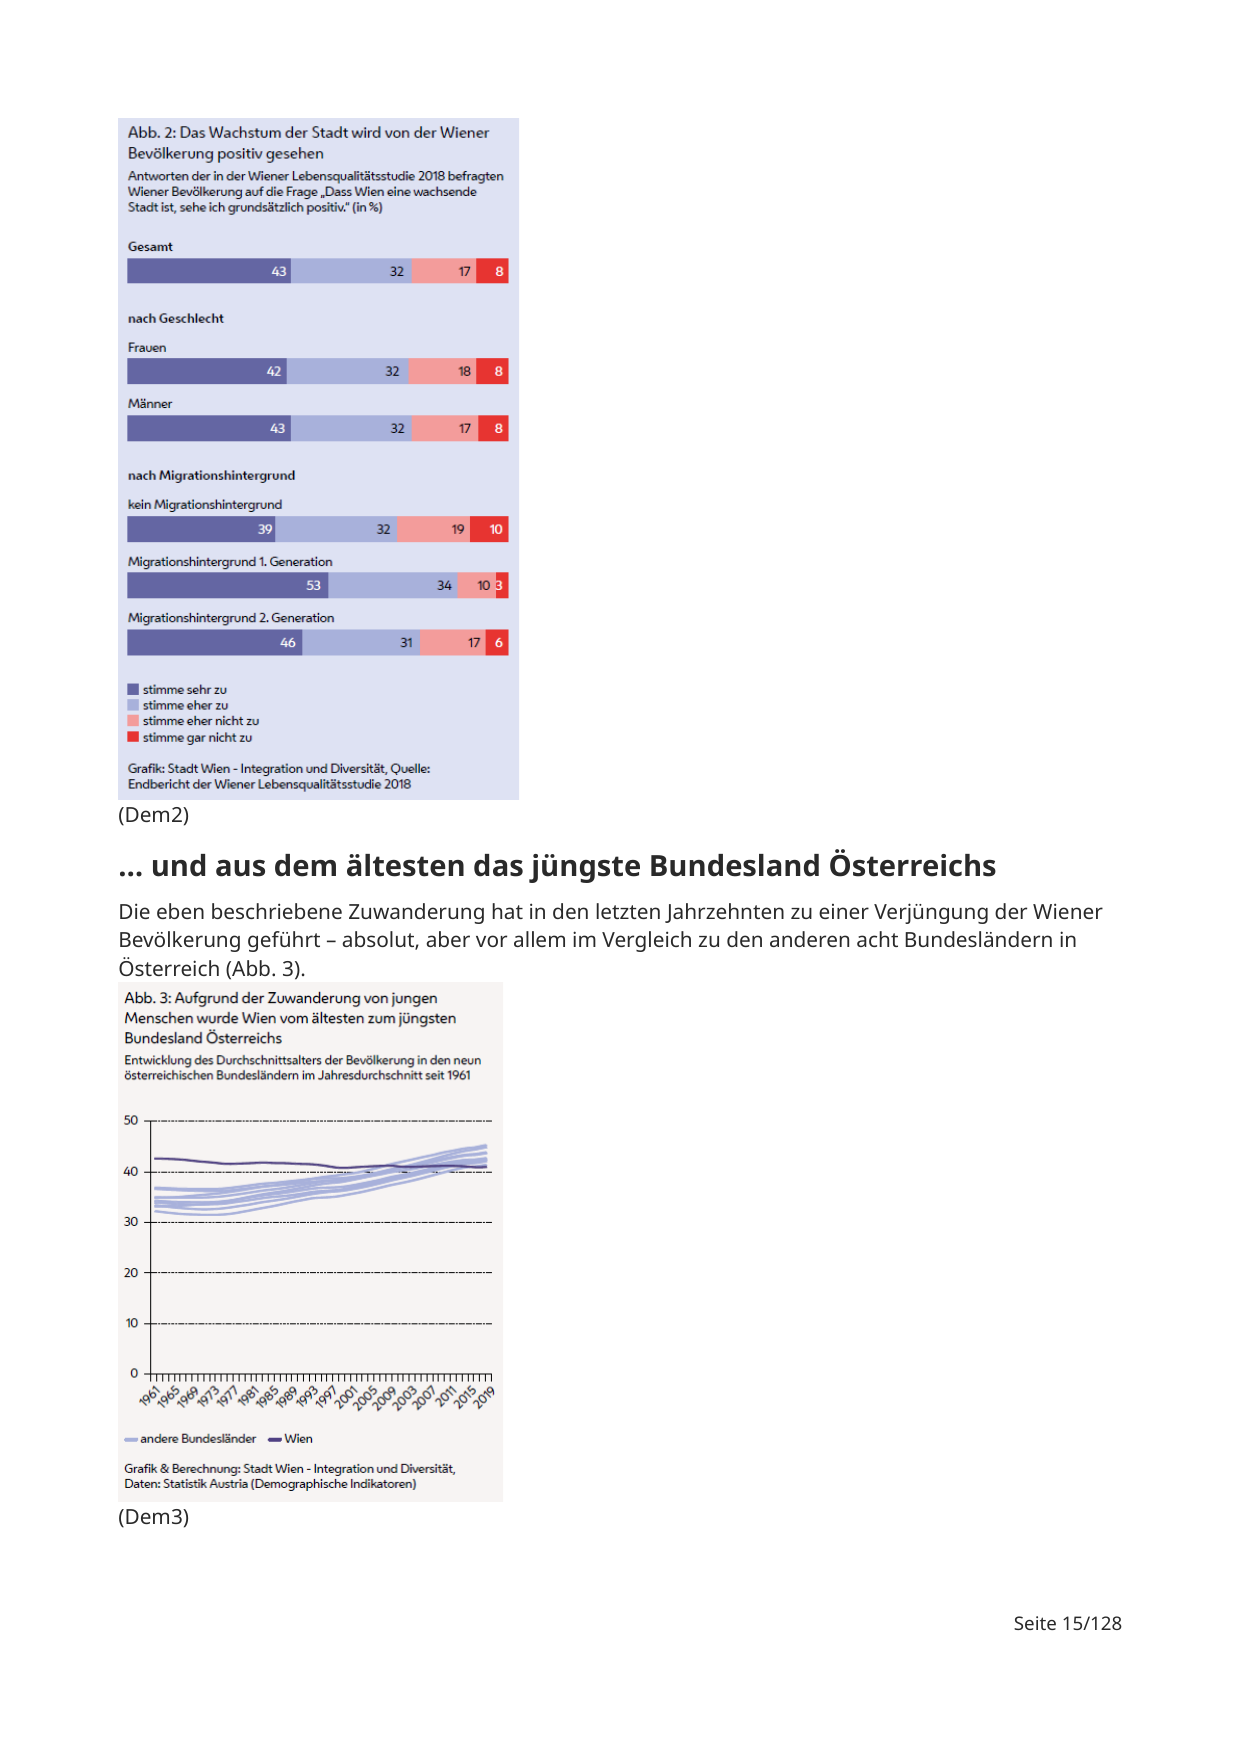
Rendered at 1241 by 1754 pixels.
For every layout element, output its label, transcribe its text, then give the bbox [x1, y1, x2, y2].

picture [118, 118, 520, 800]
subtitle … und aus dem ältesten das jüngste Bundesland Österreichs [118, 845, 1122, 885]
text Die eben beschriebene Zuwanderung hat in den letzten Jahrzehnten zu einer Verjüngung der Wiener Bevölkerung geführt – absolut, aber vor allem im Vergleich zu den anderen acht Bundesländern in Österreich (Abb. 3). [118, 897, 1122, 982]
text (Dem3) [118, 1502, 1122, 1530]
picture [118, 982, 504, 1502]
text (Dem2) [118, 800, 1122, 828]
